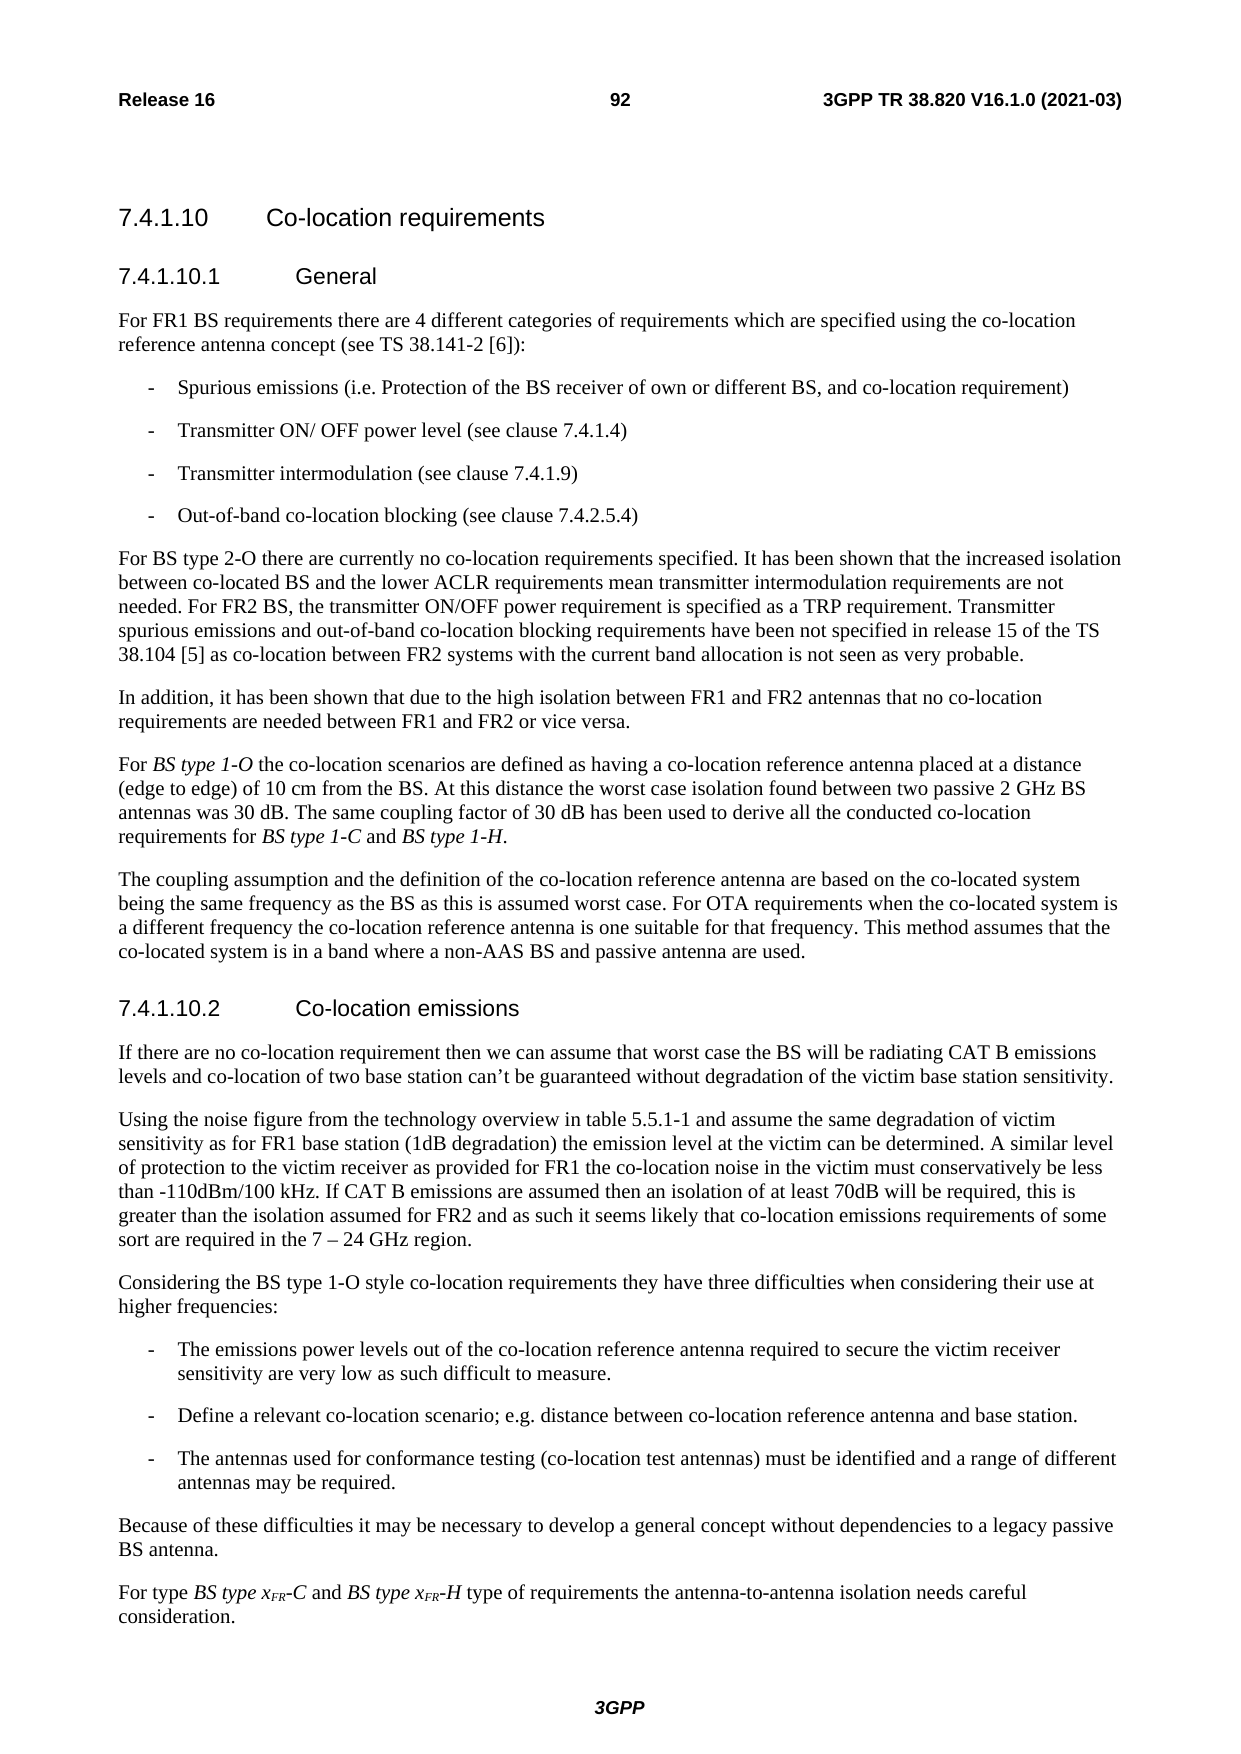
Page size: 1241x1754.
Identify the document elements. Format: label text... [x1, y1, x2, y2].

subtitle 7.4.1.10.2 Co-location emissions [118, 994, 1122, 1021]
text - Out-of-band co-location blocking (see clause 7.4.2.5.4) [148, 503, 1122, 527]
text - The antennas used for conformance testing (co-location test antennas) must be identified and a range of different antennas may be required. [148, 1446, 1122, 1494]
text For BS type 2-O there are currently no co-location requirements specified. It has been shown that the increased isolation between co-located BS and the lower ACLR requirements mean transmitter intermodulation requirements are not needed. For FR2 BS, the transmitter ON/OFF power requirement is specified as a TRP requirement. Transmitter spurious emissions and out-of-band co-location blocking requirements have been not specified in release 15 of the TS 38.104 [5] as co-location between FR2 systems with the current band allocation is not seen as very probable. [118, 546, 1122, 666]
text Using the noise figure from the technology overview in table 5.5.1-1 and assume the same degradation of victim sensitivity as for FR1 base station (1dB degradation) the emission level at the victim can be determined. A similar level of protection to the victim receiver as provided for FR1 the co-location noise in the victim must conservatively be less than -110dBm/100 kHz. If CAT B emissions are assumed then an isolation of at least 70dB will be required, this is greater than the isolation assumed for FR2 and as such it seems likely that co-location emissions requirements of some sort are required in the 7 – 24 GHz region. [118, 1106, 1122, 1251]
text If there are no co-location requirement then we can assume that worst case the BS will be radiating CAT B emissions levels and co-location of two base station can’t be guaranteed without degradation of the victim base station sensitivity. [118, 1039, 1122, 1088]
text - Transmitter ON/ OFF power level (see clause 7.4.1.4) [148, 418, 1122, 442]
text - Transmitter intermodulation (see clause 7.4.1.9) [148, 460, 1122, 484]
subtitle 7.4.1.10.1 General [118, 263, 1122, 289]
subtitle 7.4.1.10 Co-location requirements [118, 203, 1122, 232]
text In addition, it has been shown that due to the high isolation between FR1 and FR2 antennas that no co-location requirements are needed between FR1 and FR2 or vice versa. [118, 685, 1122, 733]
text Considering the BS type 1-O style co-location requirements they have three difficulties when considering their use at higher frequencies: [118, 1269, 1122, 1318]
text For BS type 1-O the co-location scenarios are defined as having a co-location reference antenna placed at a distance (edge to edge) of 10 cm from the BS. At this distance the worst case isolation found between two passive 2 GHz BS antennas was 30 dB. The same coupling factor of 30 dB has been used to derive all the conducted co-location requirements for BS type 1-C and BS type 1-H. [118, 752, 1122, 848]
text For FR1 BS requirements there are 4 different categories of requirements which are specified using the co-location reference antenna concept (see TS 38.141-2 [6]): [118, 308, 1122, 356]
text For type BS type xFR-C and BS type xFR-H type of requirements the antenna-to-antenna isolation needs careful consideration. [118, 1580, 1122, 1628]
text - Spurious emissions (i.e. Protection of the BS receiver of own or different BS, and co-location requirement) [148, 375, 1122, 399]
text - Define a relevant co-location scenario; e.g. distance between co-location reference antenna and base station. [148, 1403, 1122, 1427]
text The coupling assumption and the definition of the co-location reference antenna are based on the co-located system being the same frequency as the BS as this is assumed worst case. For OTA requirements when the co-located system is a different frequency the co-location reference antenna is one suitable for that frequency. This method assumes that the co-located system is in a band where a non-AAS BS and passive antenna are used. [118, 867, 1122, 963]
text - The emissions power levels out of the co-location reference antenna required to secure the victim receiver sensitivity are very low as such difficult to measure. [148, 1336, 1122, 1384]
text Because of these difficulties it may be necessary to develop a general concept without dependencies to a legacy passive BS antenna. [118, 1513, 1122, 1561]
